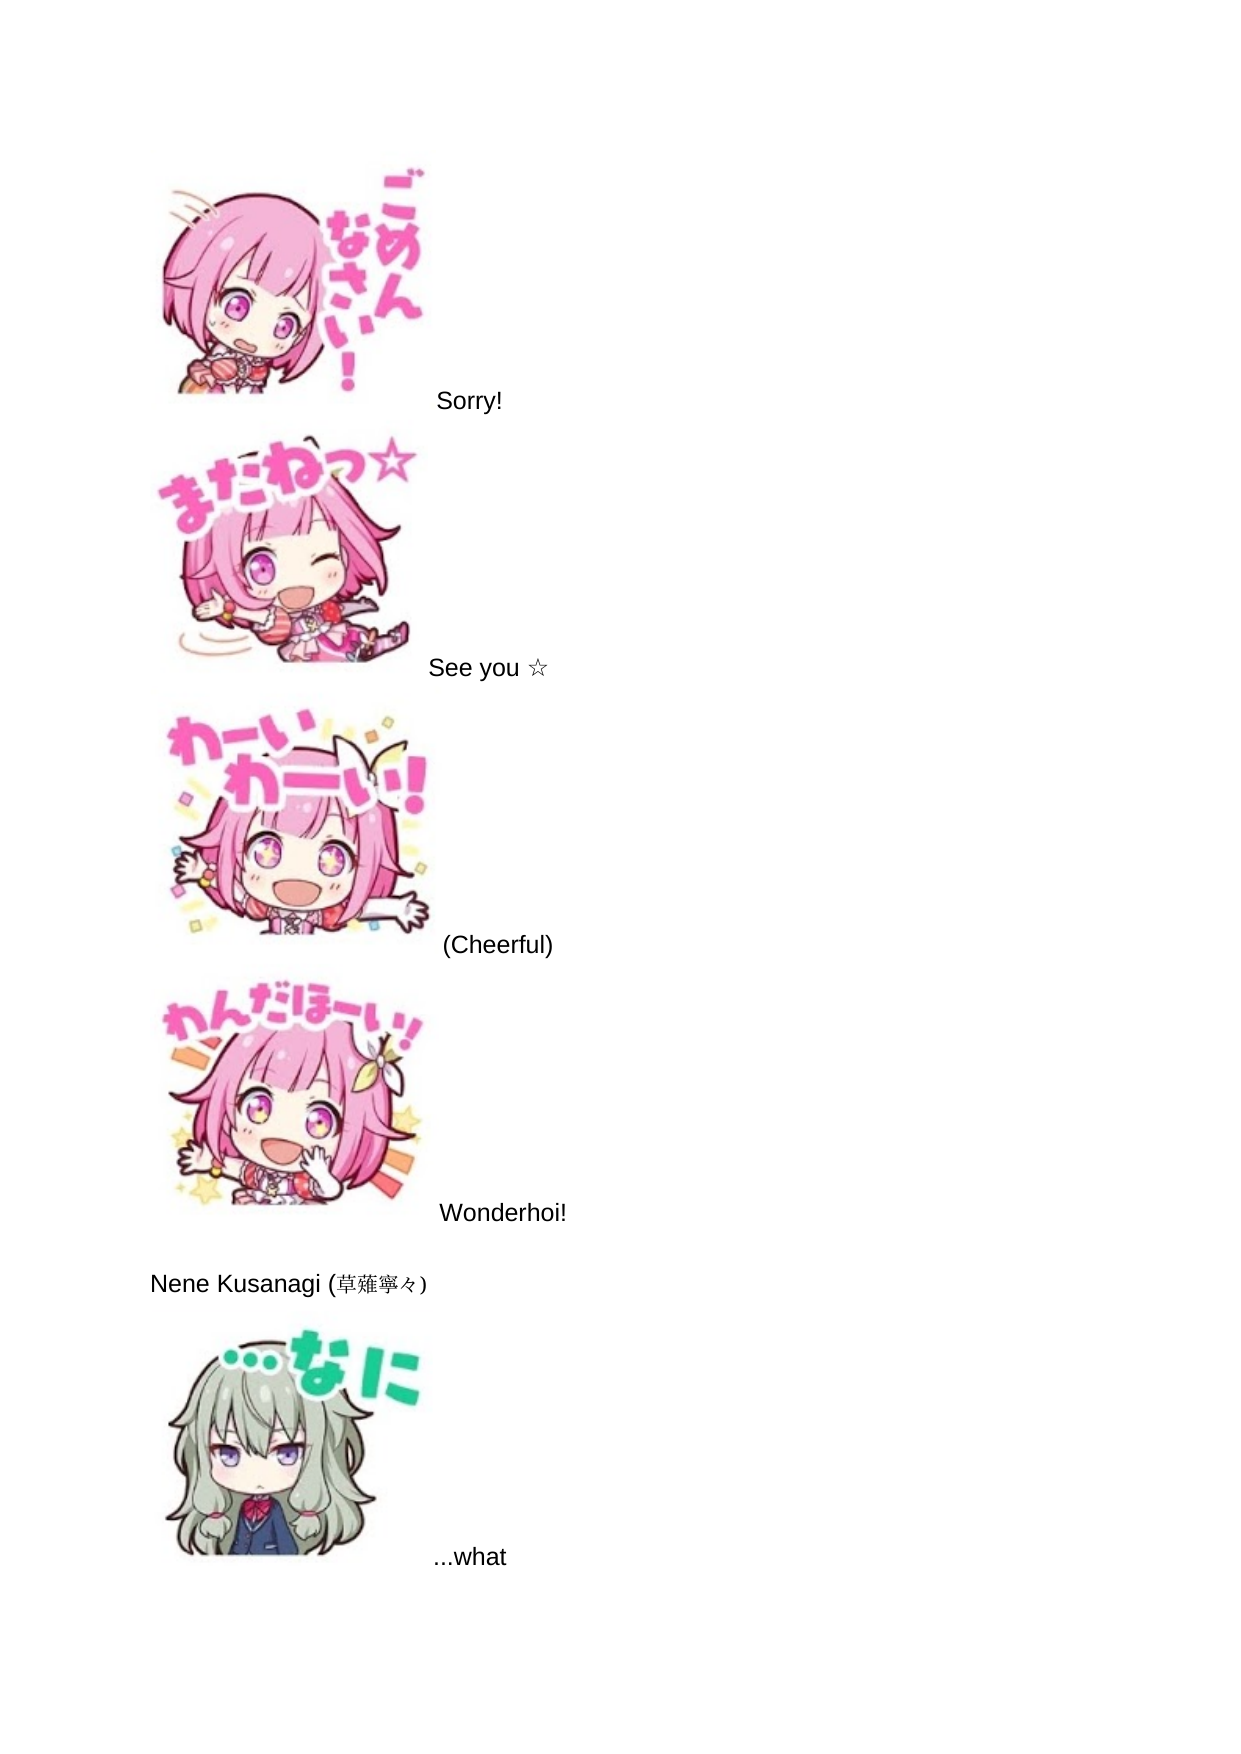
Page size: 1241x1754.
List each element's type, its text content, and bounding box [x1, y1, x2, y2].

subtitle Nene Kusanagi (草薙寧々) [419, 1268, 1090, 1298]
picture [150, 686, 443, 954]
picture [150, 150, 436, 410]
subtitle Nene Kusanagi (草薙寧々) [150, 1268, 336, 1298]
picture [150, 418, 429, 677]
picture [150, 1310, 433, 1566]
picture [150, 963, 439, 1221]
